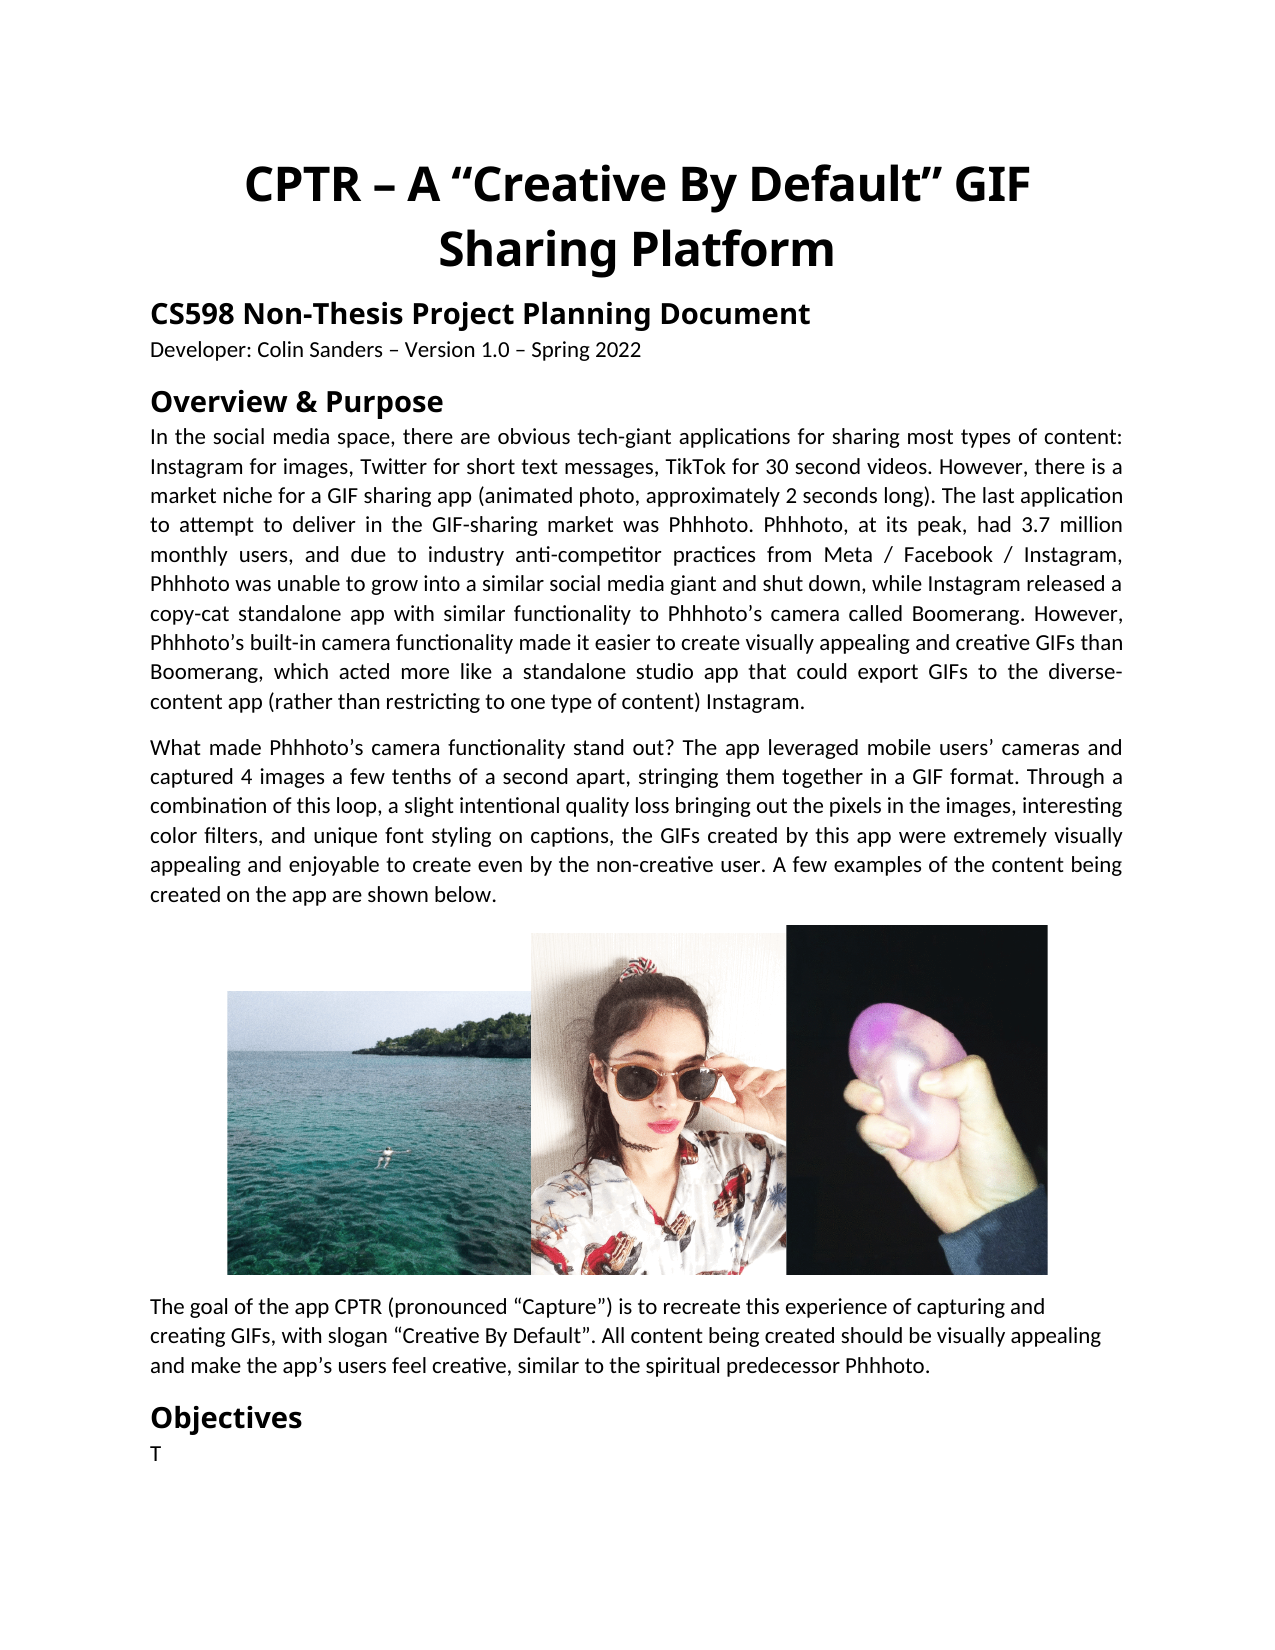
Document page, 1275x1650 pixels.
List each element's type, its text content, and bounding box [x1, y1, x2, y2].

subtitle Overview & Purpose [150, 381, 1125, 421]
picture [227, 925, 1048, 1275]
text What made Phhhoto’s camera functionality stand out? The app leveraged mobile users’ cameras and captured 4 images a few tenths of a second apart, stringing them together in a GIF format. Through a combination of this loop, a slight intentional quality loss bringing out the pixels in the images, interesting color filters, and unique font styling on captions, the GIFs created by this app were extremely visually appealing and enjoyable to create even by the non-creative user. A few examples of the content being created on the app are shown below. [150, 733, 1125, 908]
text T [150, 1439, 1125, 1467]
title CPTR – A “Creative By Default” GIF Sharing Platform [150, 150, 1125, 281]
text In the social media space, there are obvious tech-giant applications for sharing most types of content: Instagram for images, Twitter for short text messages, TikTok for 30 second videos. However, there is a market niche for a GIF sharing app (animated photo, approximately 2 seconds long). The last application to attempt to deliver in the GIF-sharing market was Phhhoto. Phhhoto, at its peak, had 3.7 million monthly users, and due to industry anti-competitor practices from Meta / Facebook / Instagram, Phhhoto was unable to grow into a similar social media giant and shut down, while Instagram released a copy-cat standalone app with similar functionality to Phhhoto’s camera called Boomerang. However, Phhhoto’s built-in camera functionality made it easier to create visually appealing and creative GIFs than Boomerang, which acted more like a standalone studio app that could export GIFs to the diverse-content app (rather than restricting to one type of content) Instagram. [150, 422, 1125, 715]
text Developer: Colin Sanders – Version 1.0 – Spring 2022 [150, 335, 1125, 363]
text The goal of the app CPTR (pronounced “Capture”) is to recreate this experience of capturing and creating GIFs, with slogan “Creative By Default”. All content being created should be visually appealing and make the app’s users feel creative, similar to the spiritual predecessor Phhhoto. [150, 1292, 1125, 1379]
subtitle Objectives [150, 1397, 1125, 1437]
subtitle CS598 Non-Thesis Project Planning Document [150, 293, 1125, 333]
